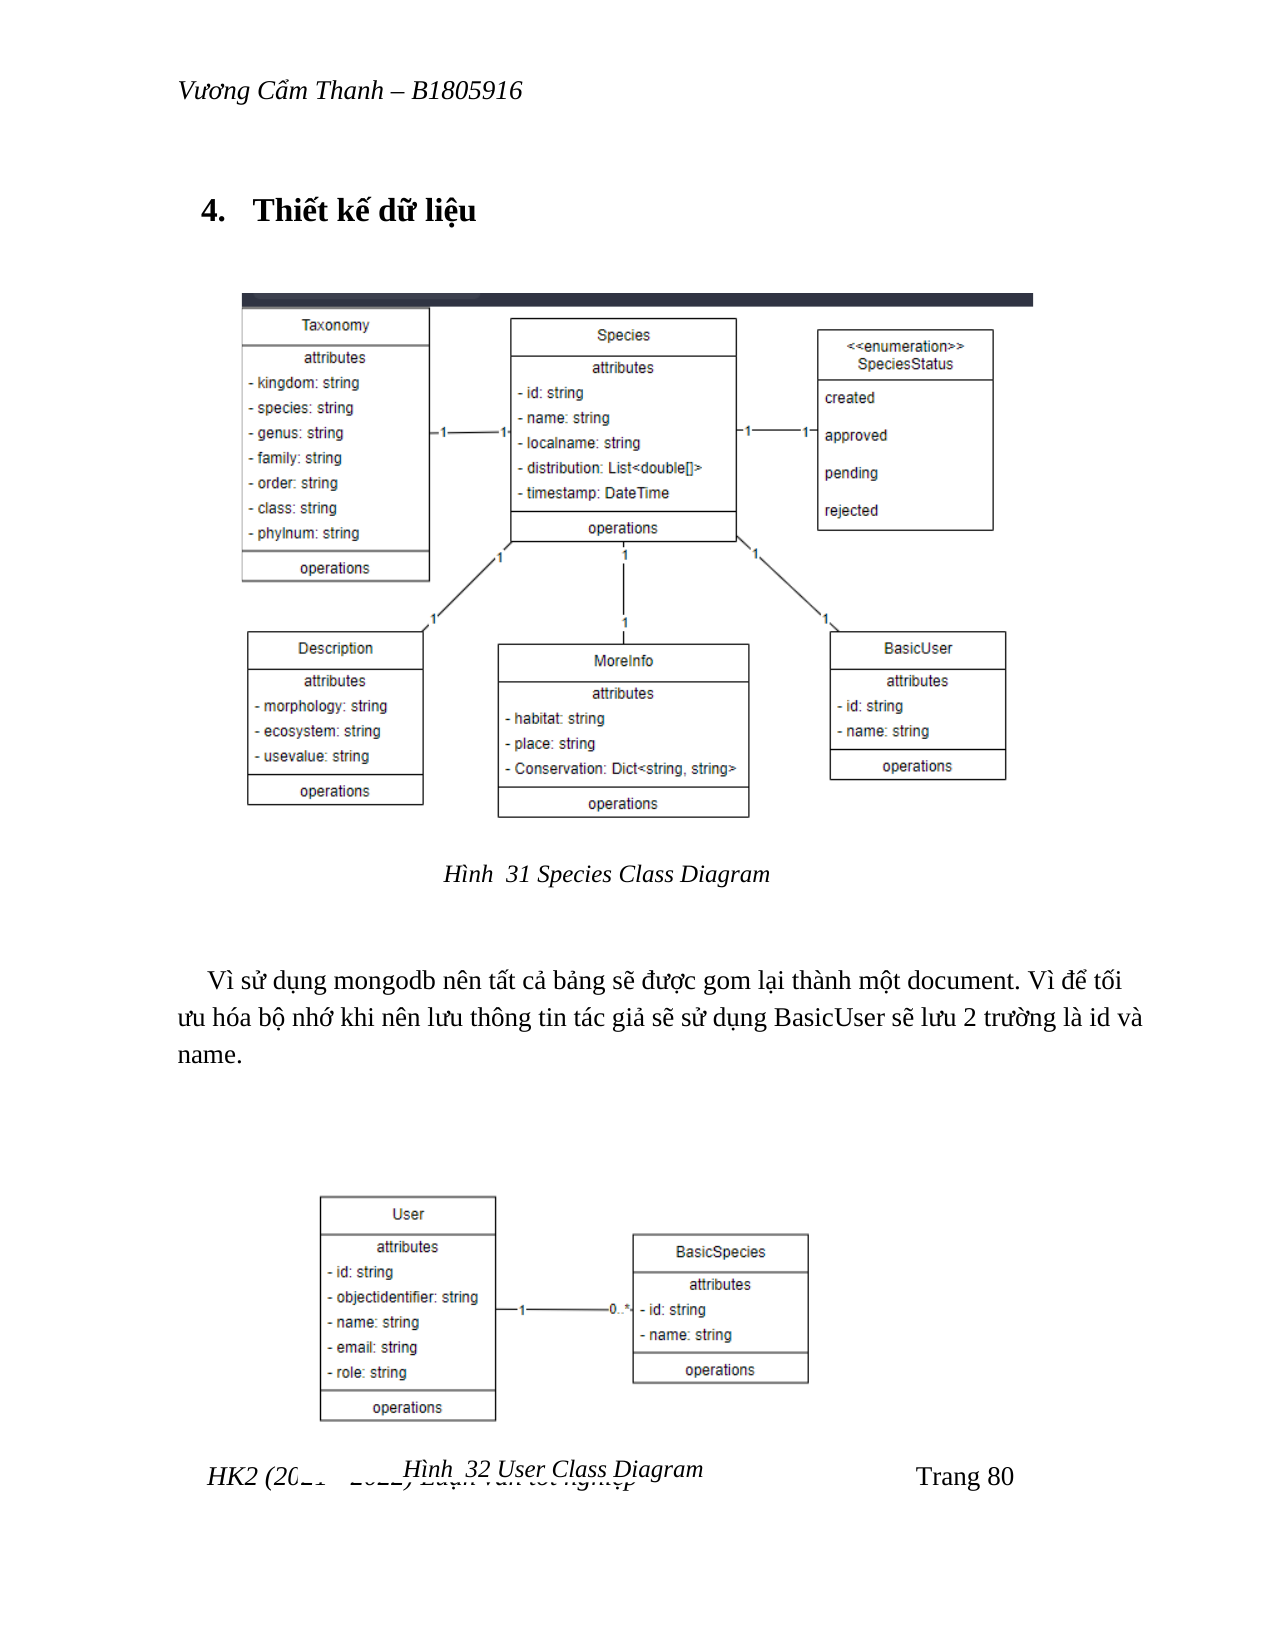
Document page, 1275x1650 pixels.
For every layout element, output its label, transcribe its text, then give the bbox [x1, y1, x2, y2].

picture [310, 1173, 824, 1457]
subtitle Thiết kế dữ liệu [201, 190, 1157, 228]
picture [241, 293, 1034, 853]
text Vì sử dụng mongodb nên tất cả bảng sẽ được gom lại thành một document. Vì để tối ưu hóa bộ nhớ khi nên lưu thông tin tác giả sẽ sử dụng BasicUser sẽ lưu 2 trường là id và name. [177, 964, 1157, 1069]
